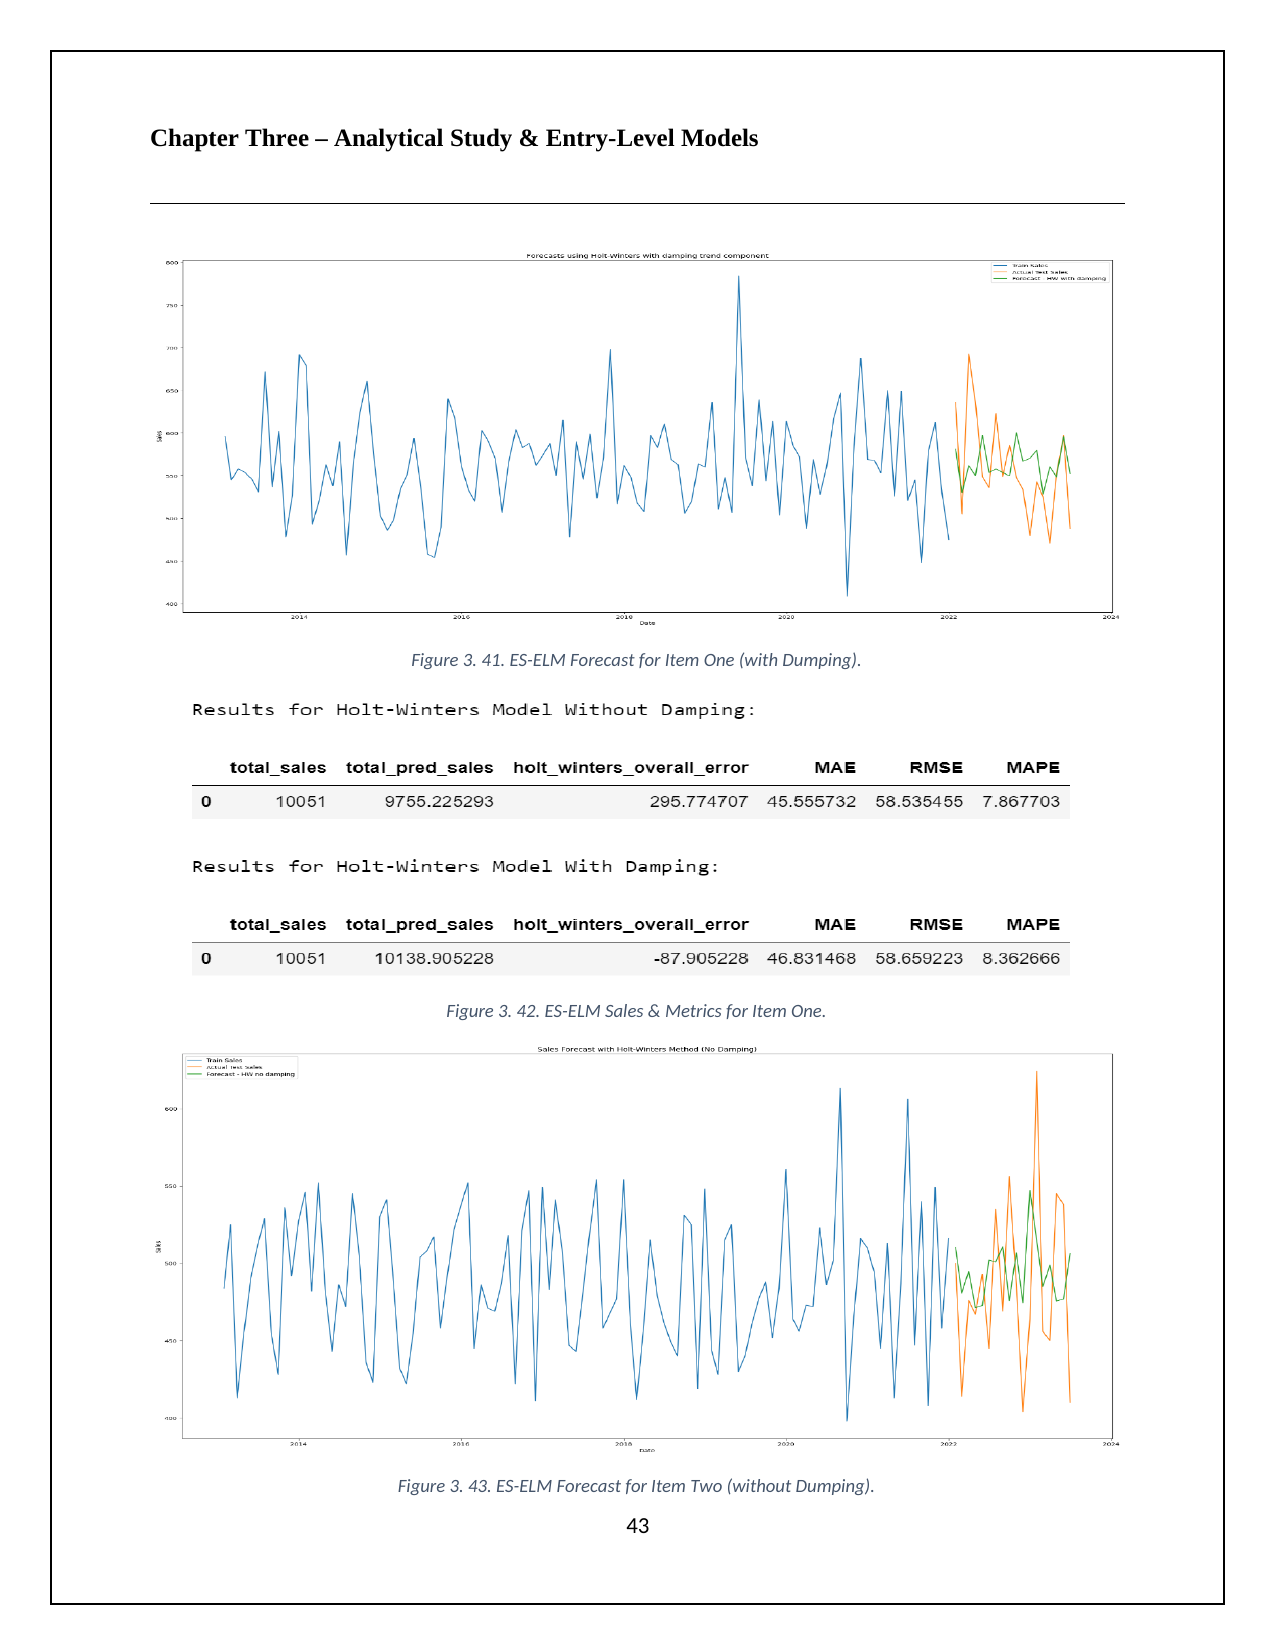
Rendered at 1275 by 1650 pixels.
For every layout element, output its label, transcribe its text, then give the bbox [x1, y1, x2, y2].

text Figure 3. 43. ES-ELM Forecast for Item Two (without Dumping). [150, 1474, 1125, 1497]
text Figure 3. 41. ES-ELM Forecast for Item One (with Dumping). [150, 649, 1125, 672]
picture [150, 1043, 1124, 1456]
picture [151, 250, 1124, 628]
picture [184, 692, 1091, 981]
text Figure 3. 42. ES-ELM Sales & Metrics for Item One. [150, 1000, 1125, 1023]
